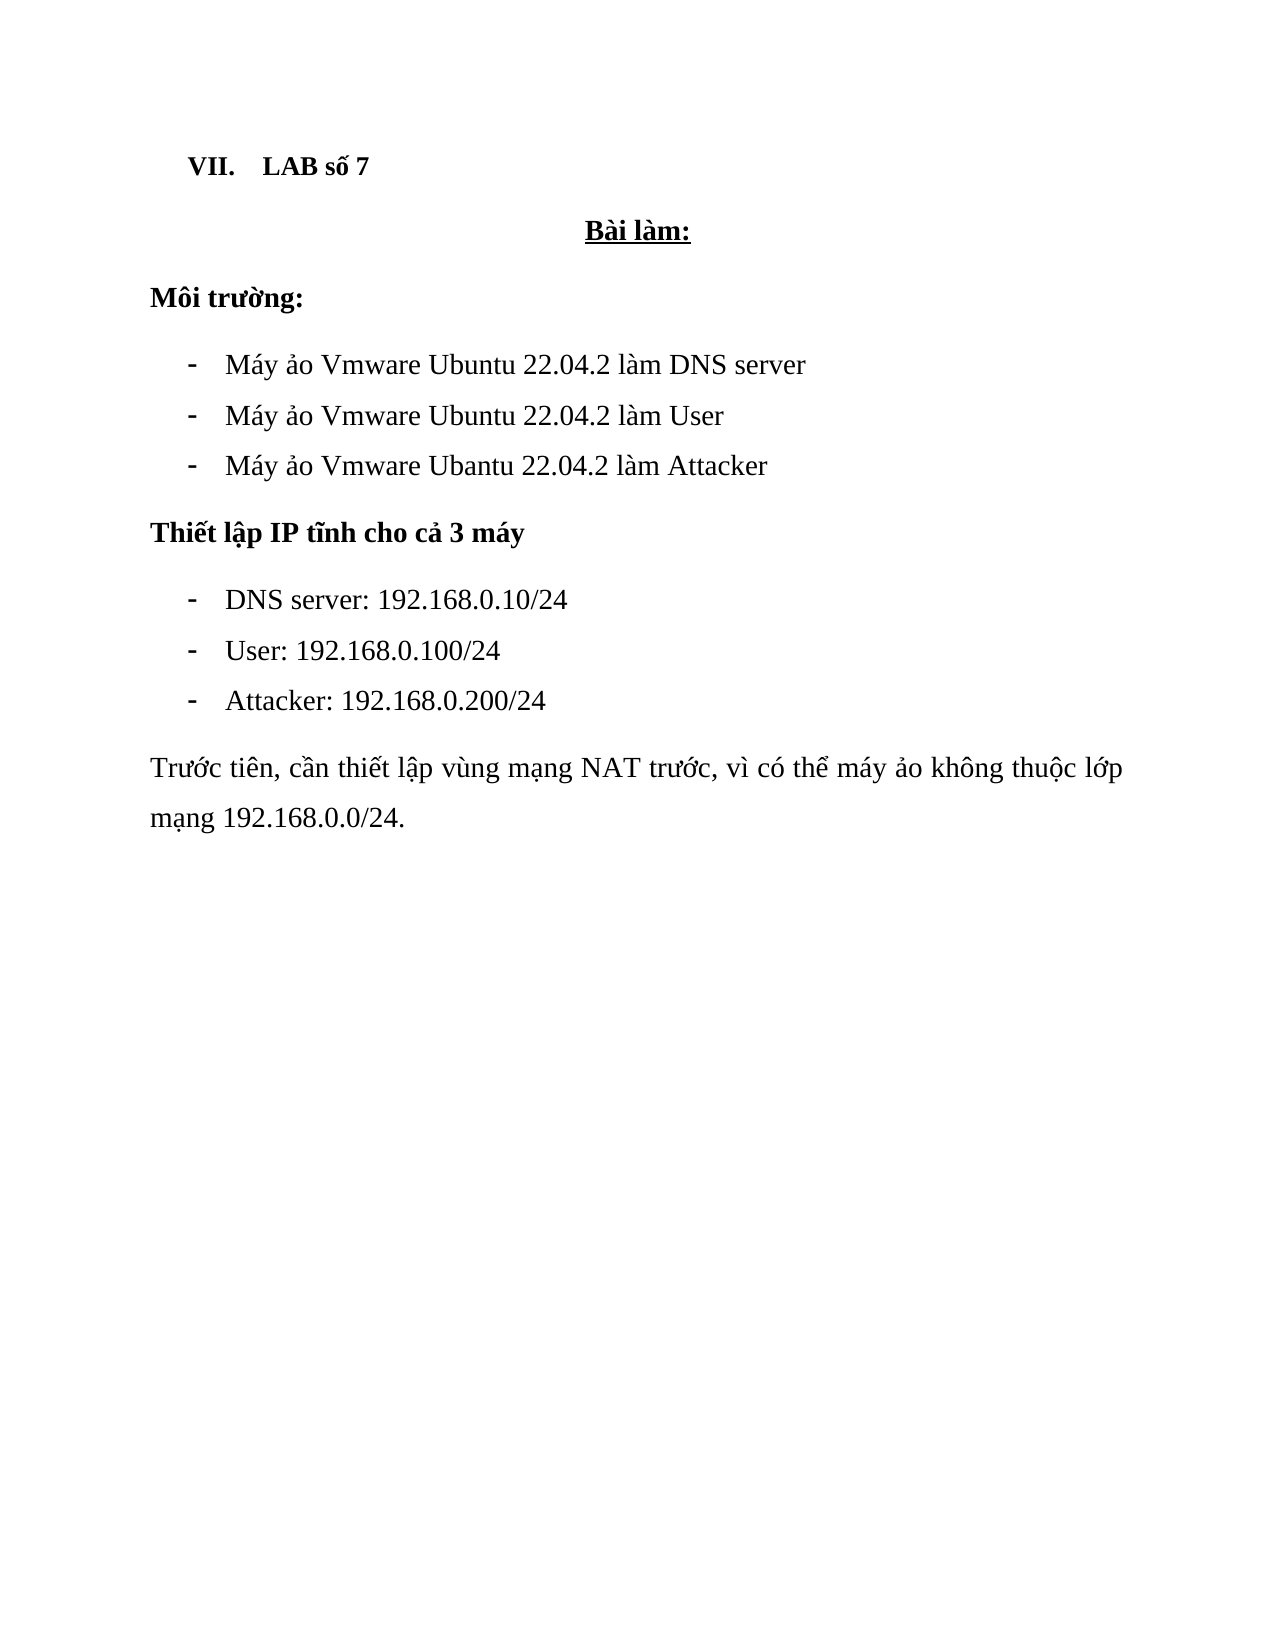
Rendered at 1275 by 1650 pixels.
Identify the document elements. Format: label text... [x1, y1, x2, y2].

text Trước tiên, cần thiết lập vùng mạng NAT trước, vì có thể máy ảo không thuộc lớp mạng 192.168.0.0/24. [150, 750, 1125, 834]
list Máy ảo Vmware Ubuntu 22.04.2 làm DNS server [187, 347, 1125, 381]
text Môi trường: [150, 280, 1125, 314]
list DNS server: 192.168.0.10/24 [187, 582, 1125, 616]
text Thiết lập IP tĩnh cho cả 3 máy [150, 515, 1125, 549]
list Attacker: 192.168.0.200/24 [187, 683, 1125, 717]
text Bài làm: [150, 213, 1125, 247]
list User: 192.168.0.100/24 [187, 633, 1125, 666]
list Máy ảo Vmware Ubantu 22.04.2 làm Attacker [187, 448, 1125, 482]
list LAB số 7 [187, 150, 1125, 181]
list Máy ảo Vmware Ubuntu 22.04.2 làm User [187, 398, 1125, 431]
